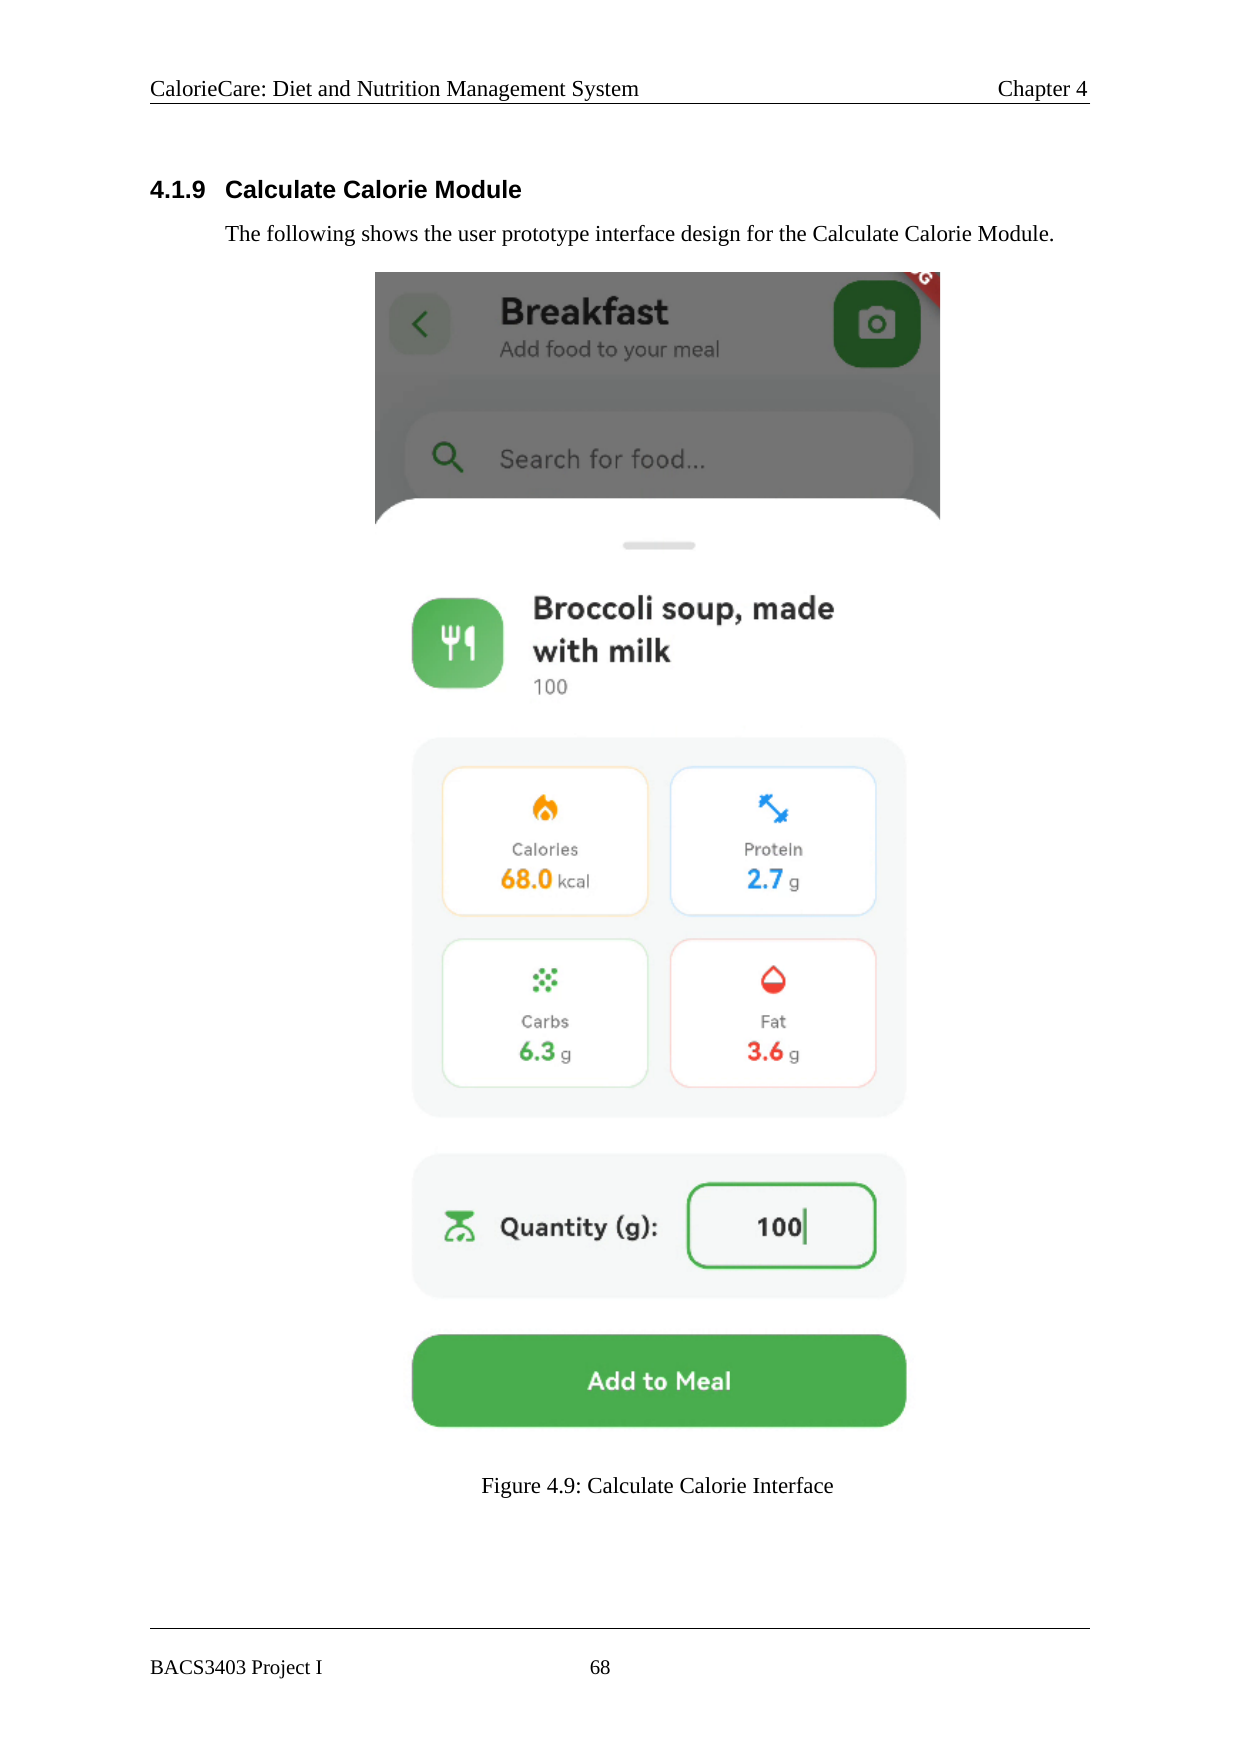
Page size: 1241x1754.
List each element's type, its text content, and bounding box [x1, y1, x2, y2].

text Figure 4.9: Calculate Calorie Interface [225, 1472, 1090, 1499]
text The following shows the user prototype interface design for the Calculate Calorie Module. [225, 221, 1090, 247]
subtitle Calculate Calorie Module [150, 175, 1090, 204]
picture [375, 272, 941, 1447]
